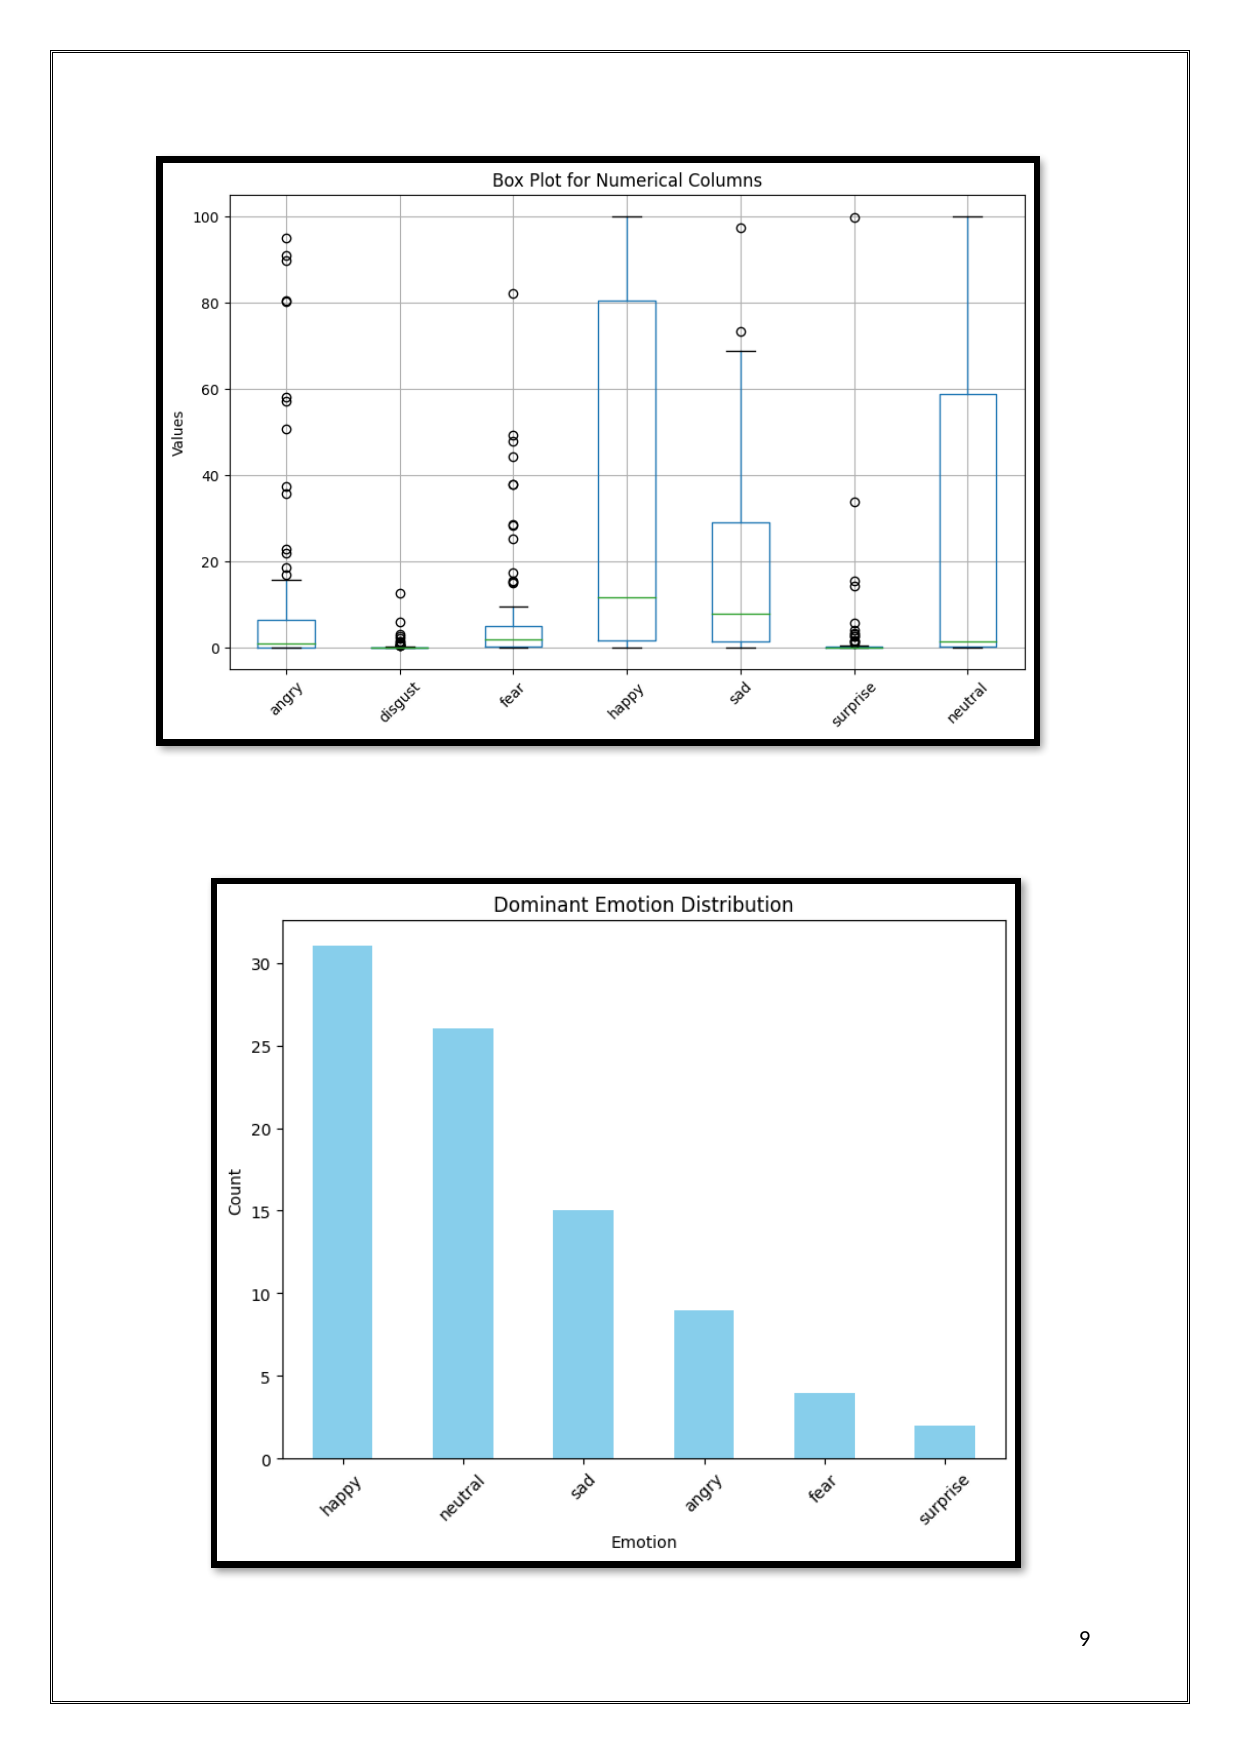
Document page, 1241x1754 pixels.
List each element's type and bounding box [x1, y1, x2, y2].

picture [217, 884, 1015, 1561]
picture [163, 163, 1034, 739]
